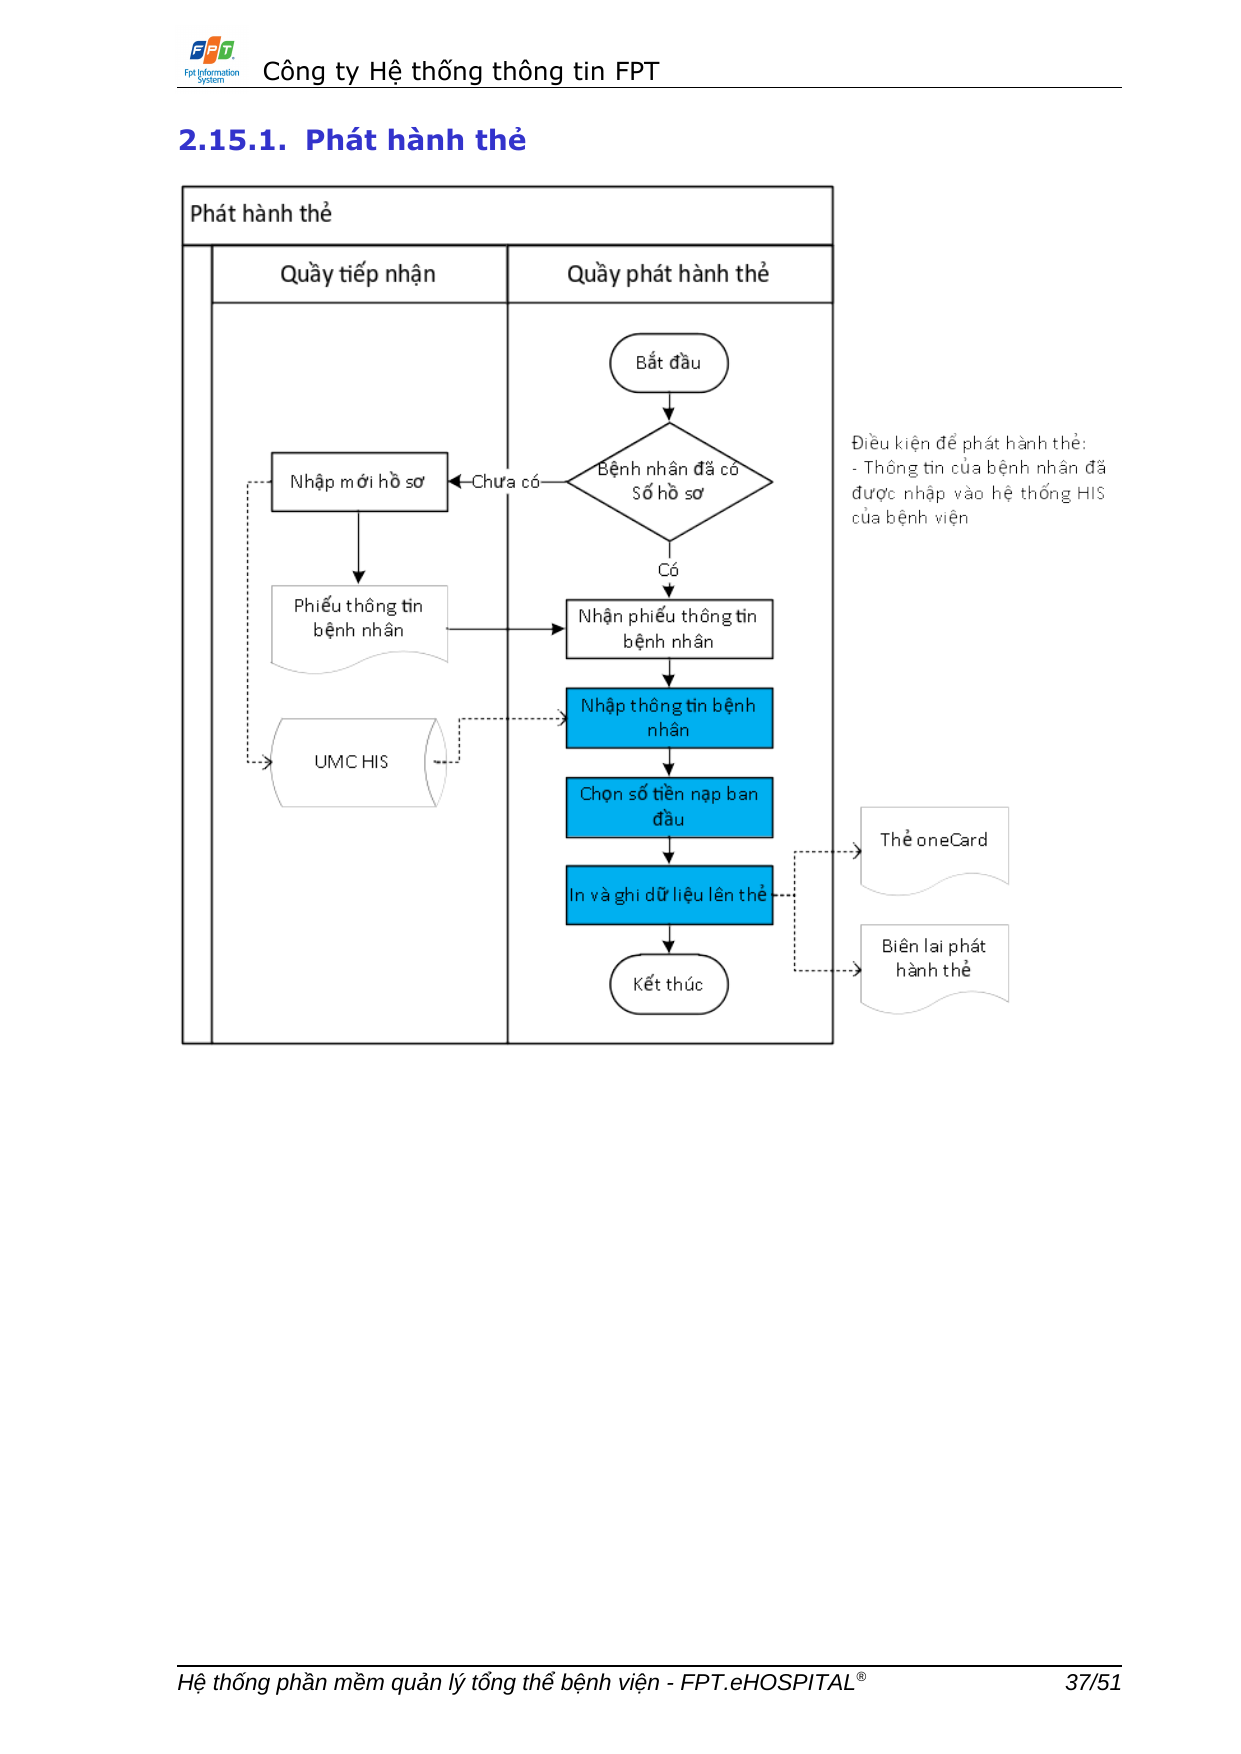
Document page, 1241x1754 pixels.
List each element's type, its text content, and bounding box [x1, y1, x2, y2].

subtitle Phát hành thẻ [177, 122, 1122, 156]
picture [175, 25, 249, 94]
